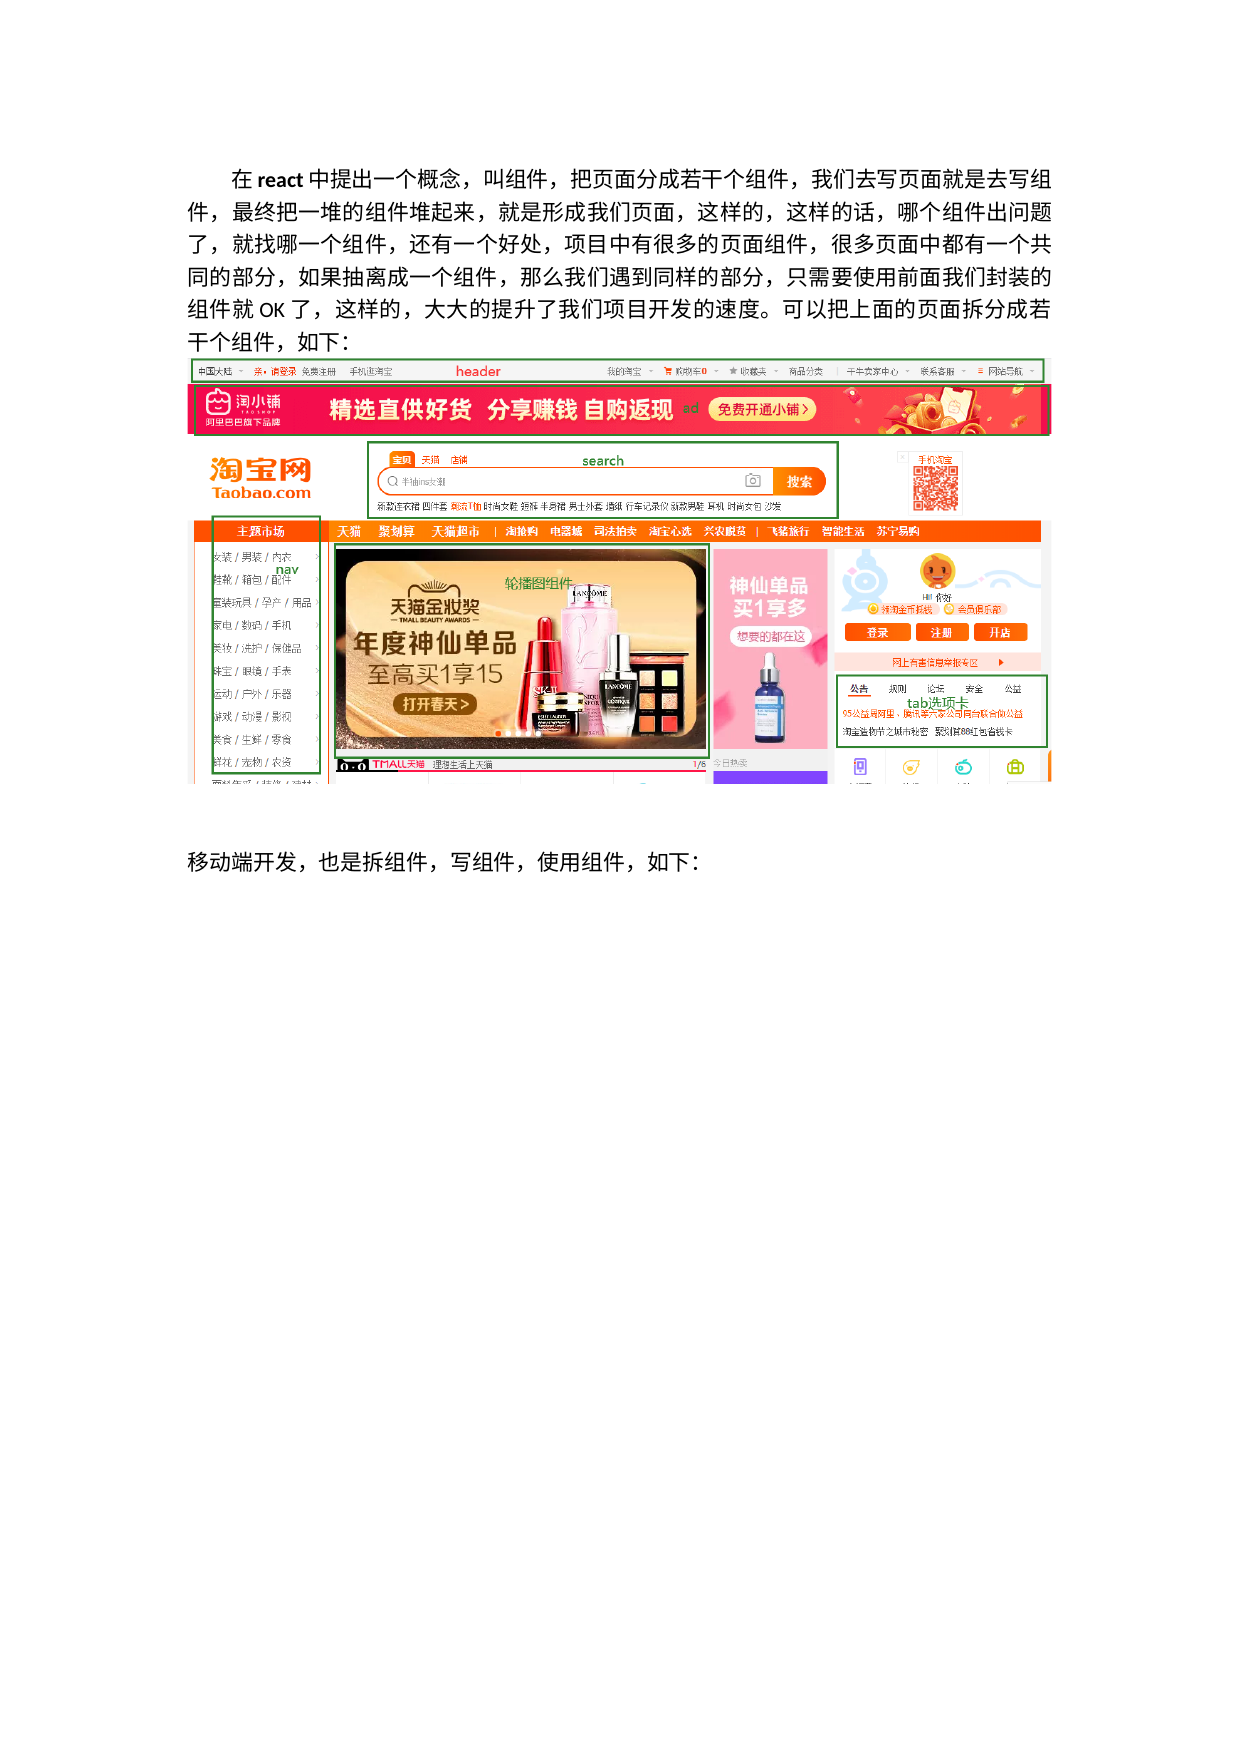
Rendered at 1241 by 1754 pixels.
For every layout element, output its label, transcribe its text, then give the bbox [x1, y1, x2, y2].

list 在react中提出一个概念，叫组件，把页面分成若干个组件，我们去写页面就是去写组件，最终把一堆的组件堆起来，就是形成我们页面，这样的，这样的话，哪个组件出问题了，就找哪一个组件，还有一个好处，项目中有很多的页面组件，很多页面中都有一个共同的部分，如果抽离成一个组件，那么我们遇到同样的部分，只需要使用前面我们封装的组件就OK了，这样的，大大的提升了我们项目开发的速度。可以把上面的页面拆分成若干个组件，如下： [187, 162, 1053, 357]
list 移动端开发，也是拆组件，写组件，使用组件，如下： [187, 844, 1053, 877]
picture [187, 357, 1052, 784]
